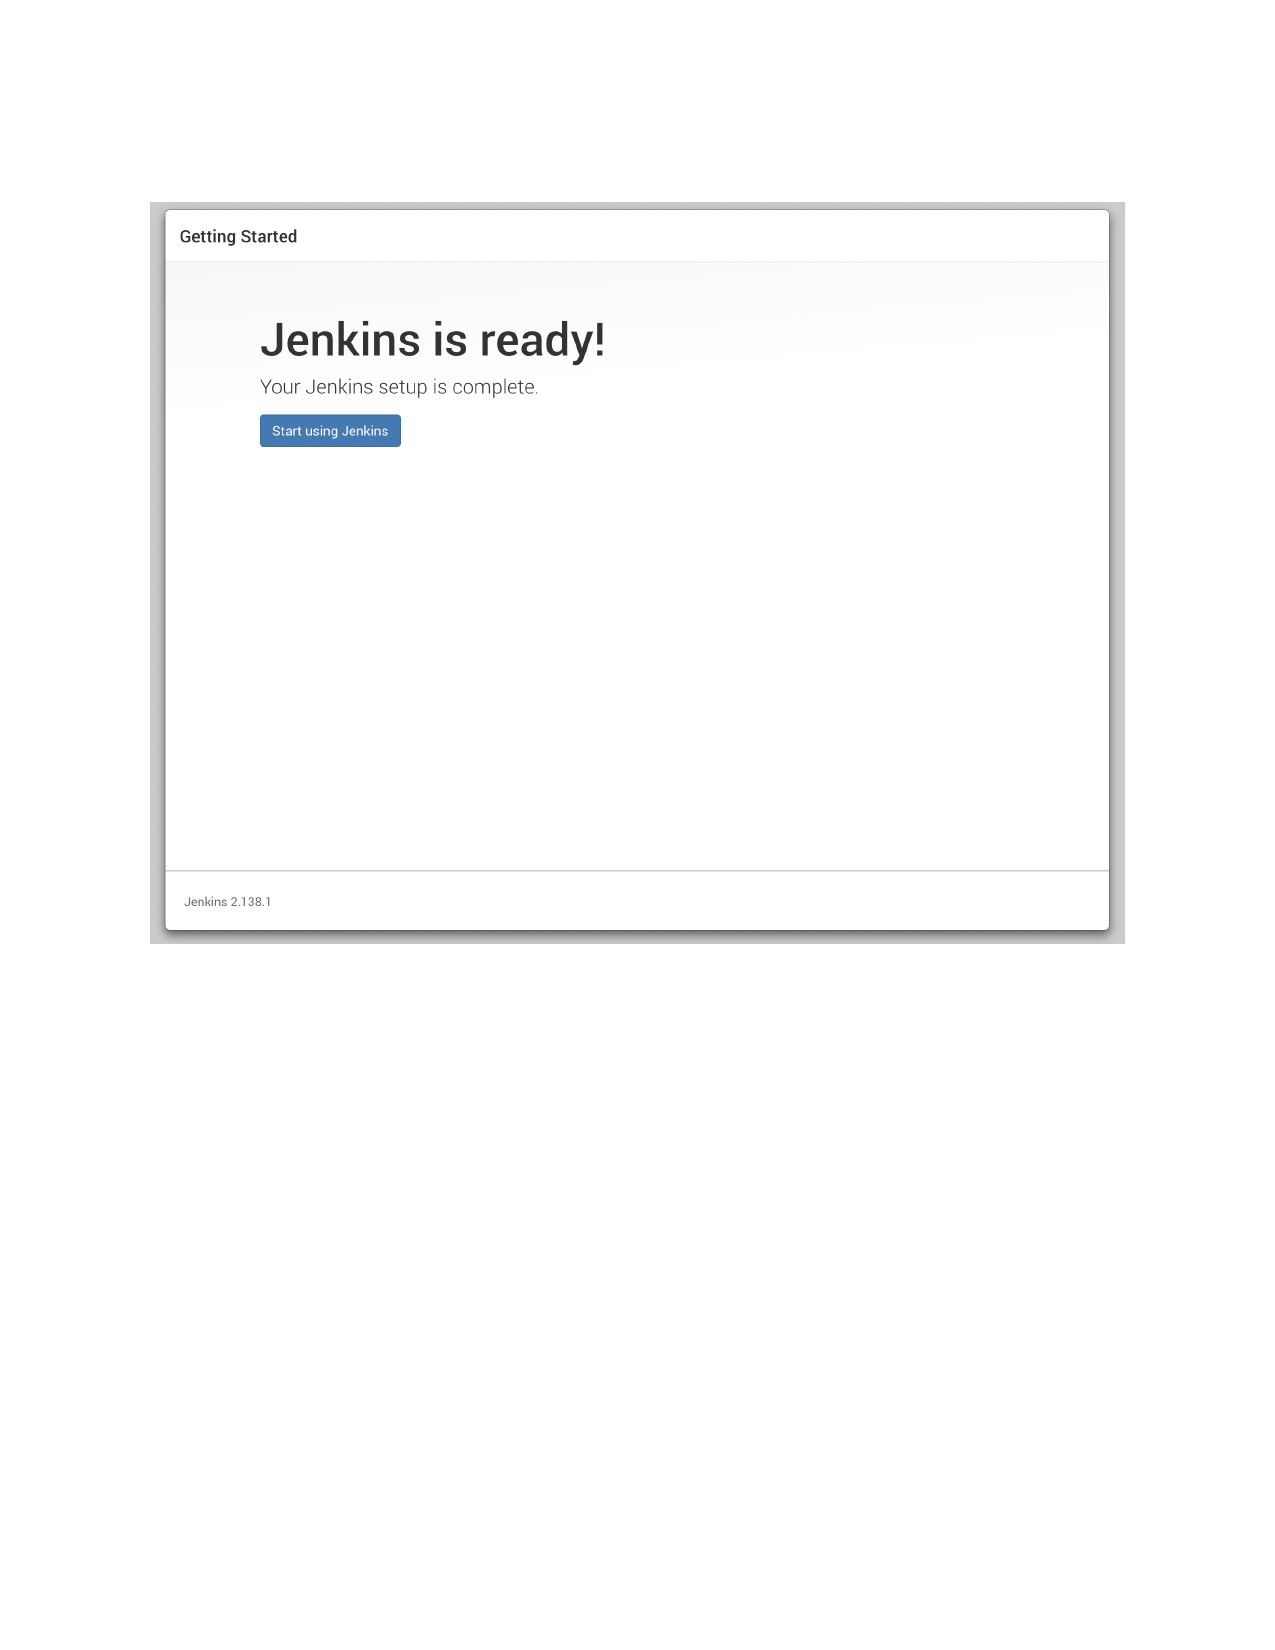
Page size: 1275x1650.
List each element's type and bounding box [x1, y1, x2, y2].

picture [150, 202, 1125, 944]
